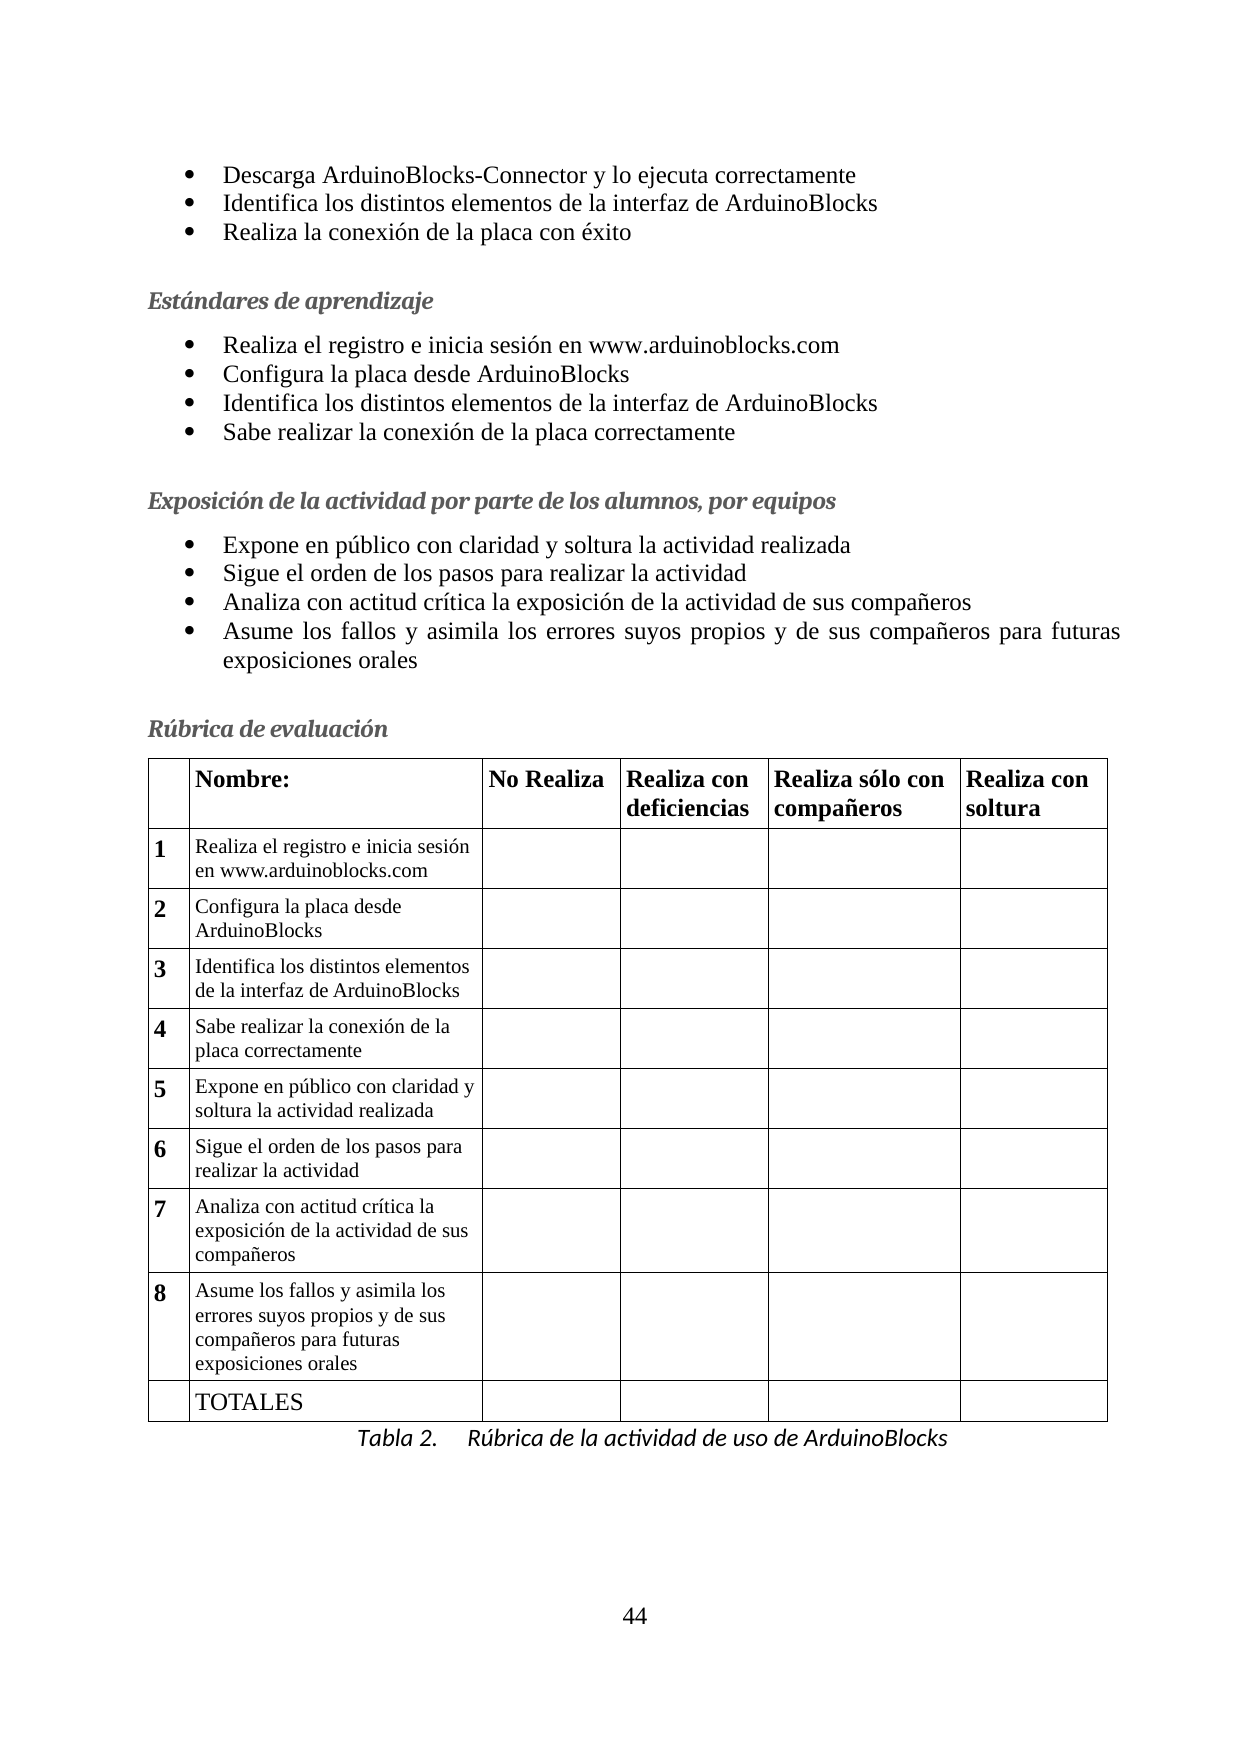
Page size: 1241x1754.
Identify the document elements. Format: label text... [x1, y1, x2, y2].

table_cell [961, 829, 1107, 887]
table_cell [769, 829, 960, 887]
table_cell [483, 949, 620, 1008]
table_cell [961, 1009, 1107, 1068]
table_cell 8 [149, 1273, 189, 1380]
text Rúbrica de la actividad de uso de ArduinoBlocks [185, 1422, 1122, 1452]
table_header Realiza con soltura [961, 759, 1107, 827]
text Descarga ArduinoBlocks-Connector y lo ejecuta correctamente [185, 160, 1122, 188]
table_header [149, 759, 189, 827]
table_cell [149, 1381, 189, 1421]
table_cell Sabe realizar la conexión de la placa correctamente [190, 1009, 482, 1068]
table_cell Realiza el registro e inicia sesión en www.arduinoblocks.com [190, 829, 482, 887]
table_cell [961, 1189, 1107, 1272]
table_cell [769, 1069, 960, 1128]
table_cell Asume los fallos y asimila los errores suyos propios y de sus compañeros para futuras exposiciones orales [190, 1273, 482, 1380]
table_cell [961, 1381, 1107, 1421]
table_cell [621, 949, 768, 1008]
table_cell [961, 1069, 1107, 1128]
table_cell [621, 829, 768, 887]
table_cell 3 [149, 949, 189, 1008]
table_header Realiza sólo con compañeros [769, 759, 960, 827]
table_cell [621, 1273, 768, 1380]
text Realiza la conexión de la placa con éxito [185, 217, 1122, 246]
text Sabe realizar la conexión de la placa correctamente [185, 417, 1122, 445]
text Expone en público con claridad y soltura la actividad realizada [185, 530, 1122, 558]
table_cell [621, 1189, 768, 1272]
table_cell [961, 949, 1107, 1008]
table_cell [769, 1189, 960, 1272]
table_cell [483, 1129, 620, 1188]
table_cell [621, 889, 768, 948]
table_cell [769, 1273, 960, 1380]
table_cell Configura la placa desde ArduinoBlocks [190, 889, 482, 948]
table_cell [961, 889, 1107, 948]
table_cell [621, 1381, 768, 1421]
table_header No Realiza [483, 759, 620, 827]
table_cell [483, 1189, 620, 1272]
text Realiza el registro e inicia sesión en www.arduinoblocks.com [185, 330, 1122, 359]
table_cell 7 [149, 1189, 189, 1272]
subtitle Exposición de la actividad por parte de los alumnos, por equipos [148, 487, 1122, 515]
subtitle Estándares de aprendizaje [148, 287, 1122, 316]
table_cell [621, 1009, 768, 1068]
table_cell [769, 1381, 960, 1421]
table_cell 5 [149, 1069, 189, 1128]
table_cell Expone en público con claridad y soltura la actividad realizada [190, 1069, 482, 1128]
table_cell Sigue el orden de los pasos para realizar la actividad [190, 1129, 482, 1188]
text Analiza con actitud crítica la exposición de la actividad de sus compañeros [185, 587, 1122, 616]
table_cell [483, 1009, 620, 1068]
table_cell 4 [149, 1009, 189, 1068]
text Identifica los distintos elementos de la interfaz de ArduinoBlocks [185, 188, 1122, 217]
table_cell 2 [149, 889, 189, 948]
table_cell [961, 1129, 1107, 1188]
table_cell Analiza con actitud crítica la exposición de la actividad de sus compañeros [190, 1189, 482, 1272]
table_cell 6 [149, 1129, 189, 1188]
table_cell [483, 1273, 620, 1380]
table_cell [769, 1129, 960, 1188]
text Sigue el orden de los pasos para realizar la actividad [185, 558, 1122, 587]
table_cell [483, 1069, 620, 1128]
table_cell [621, 1069, 768, 1128]
text Configura la placa desde ArduinoBlocks [185, 359, 1122, 388]
table_cell [483, 1381, 620, 1421]
table_cell [769, 949, 960, 1008]
table_cell [483, 889, 620, 948]
table_cell [961, 1273, 1107, 1380]
table_cell [483, 829, 620, 887]
subtitle Rúbrica de evaluación [148, 715, 1122, 743]
table_cell [621, 1129, 768, 1188]
table_cell Identifica los distintos elementos de la interfaz de ArduinoBlocks [190, 949, 482, 1008]
table_cell 1 [149, 829, 189, 887]
table_header Realiza con deficiencias [621, 759, 768, 827]
text Identifica los distintos elementos de la interfaz de ArduinoBlocks [185, 388, 1122, 417]
table_cell [769, 1009, 960, 1068]
text Asume los fallos y asimila los errores suyos propios y de sus compañeros para futuras exposiciones orales [185, 616, 1122, 673]
table_header Nombre: [190, 759, 482, 827]
table_cell TOTALES [190, 1381, 482, 1421]
table_cell [769, 889, 960, 948]
